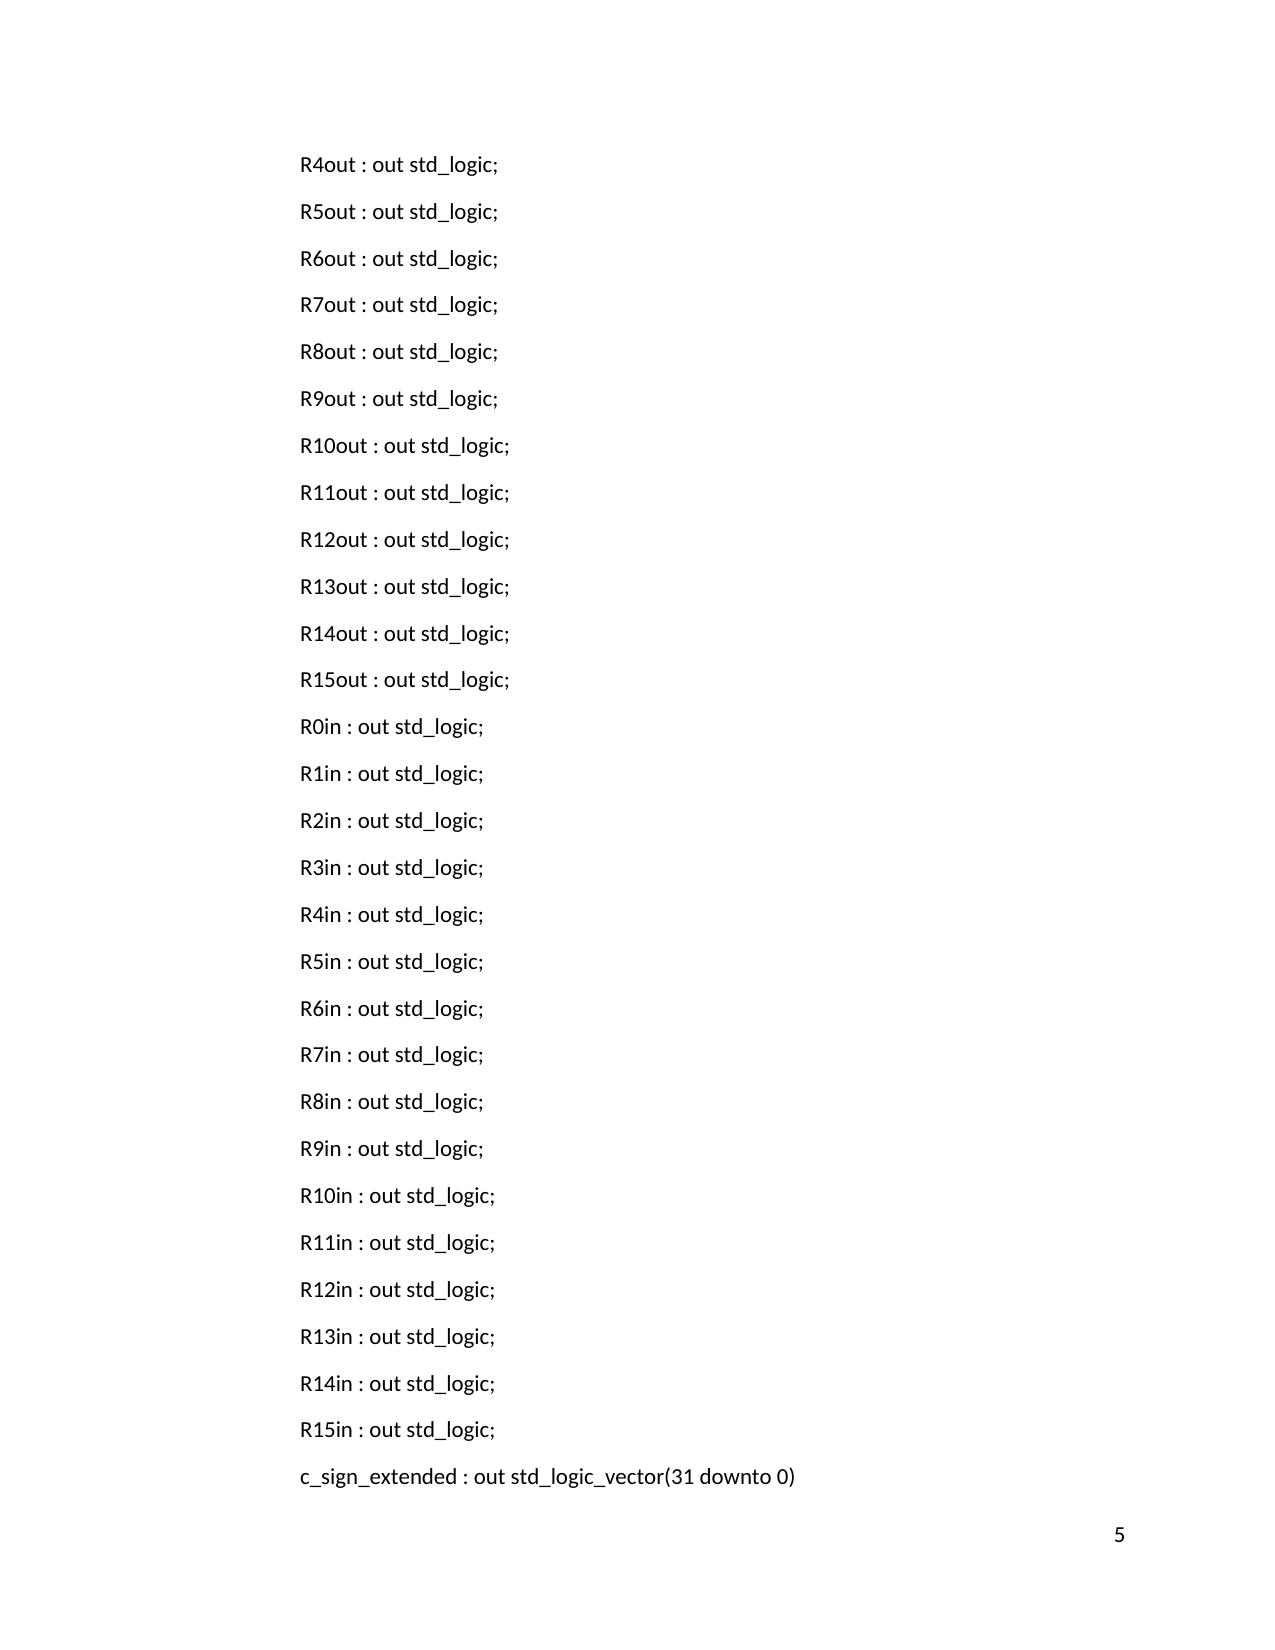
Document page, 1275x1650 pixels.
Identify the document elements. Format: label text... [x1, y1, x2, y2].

text R7out : out std_logic; [150, 291, 1125, 319]
text R0in : out std_logic; [150, 712, 1125, 741]
text R4in : out std_logic; [150, 900, 1125, 928]
text R12in : out std_logic; [150, 1275, 1125, 1303]
text R14out : out std_logic; [150, 619, 1125, 647]
text c_sign_extended : out std_logic_vector(31 downto 0) [150, 1462, 1125, 1491]
text R11out : out std_logic; [150, 478, 1125, 506]
text R2in : out std_logic; [150, 806, 1125, 834]
text R7in : out std_logic; [150, 1041, 1125, 1069]
text R1in : out std_logic; [150, 759, 1125, 787]
text R10out : out std_logic; [150, 431, 1125, 459]
text R9out : out std_logic; [150, 384, 1125, 412]
text R5out : out std_logic; [150, 197, 1125, 225]
text R13out : out std_logic; [150, 572, 1125, 600]
text R9in : out std_logic; [150, 1134, 1125, 1162]
text R14in : out std_logic; [150, 1369, 1125, 1397]
text R3in : out std_logic; [150, 853, 1125, 881]
text R4out : out std_logic; [150, 150, 1125, 178]
text R15out : out std_logic; [150, 666, 1125, 694]
text R8in : out std_logic; [150, 1087, 1125, 1116]
text R10in : out std_logic; [150, 1181, 1125, 1209]
text R13in : out std_logic; [150, 1322, 1125, 1350]
text R15in : out std_logic; [150, 1416, 1125, 1444]
text R5in : out std_logic; [150, 947, 1125, 975]
text R8out : out std_logic; [150, 337, 1125, 366]
text R6in : out std_logic; [150, 994, 1125, 1022]
text R12out : out std_logic; [150, 525, 1125, 553]
text R6out : out std_logic; [150, 244, 1125, 272]
text R11in : out std_logic; [150, 1228, 1125, 1256]
